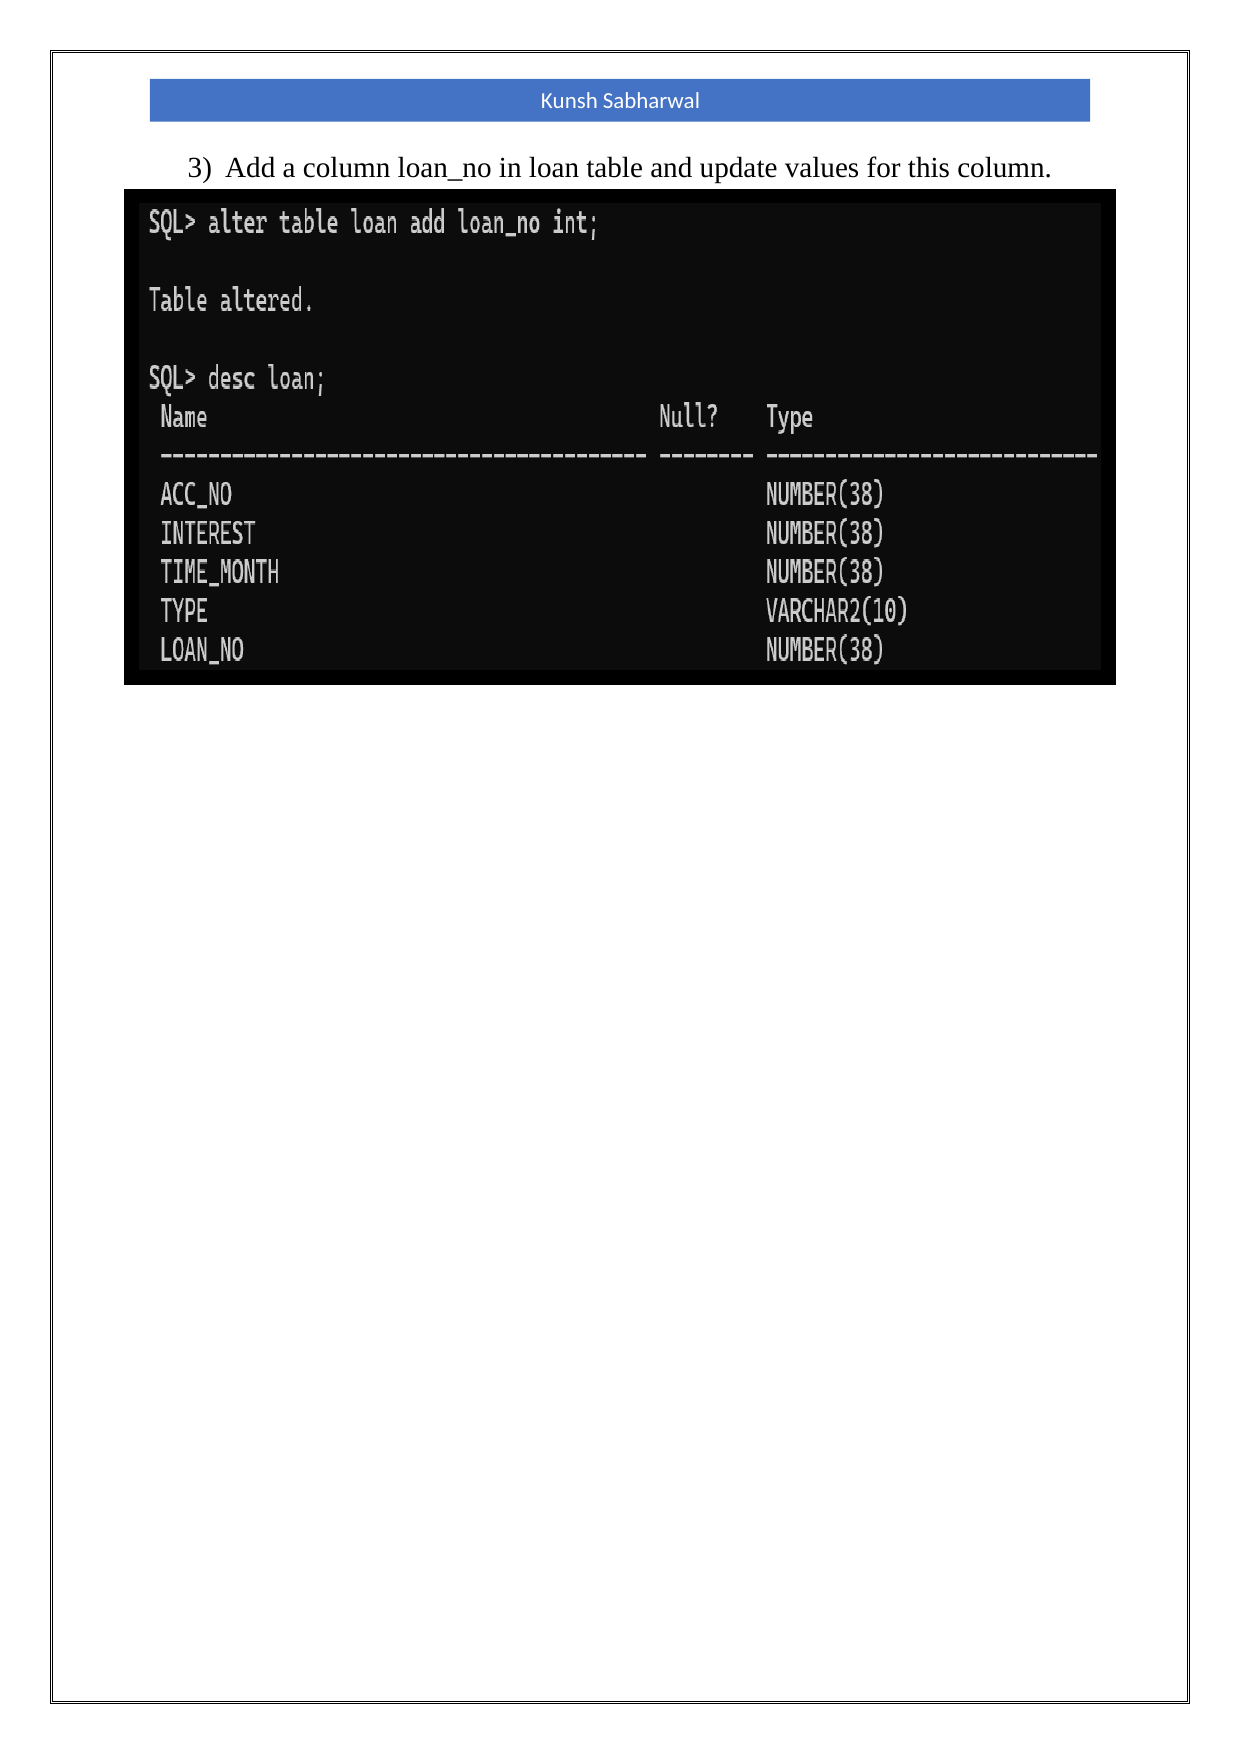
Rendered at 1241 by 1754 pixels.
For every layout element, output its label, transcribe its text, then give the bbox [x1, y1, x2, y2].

list Add a column loan_no in loan table and update values for this column. [187, 150, 1090, 183]
picture [139, 203, 1101, 670]
